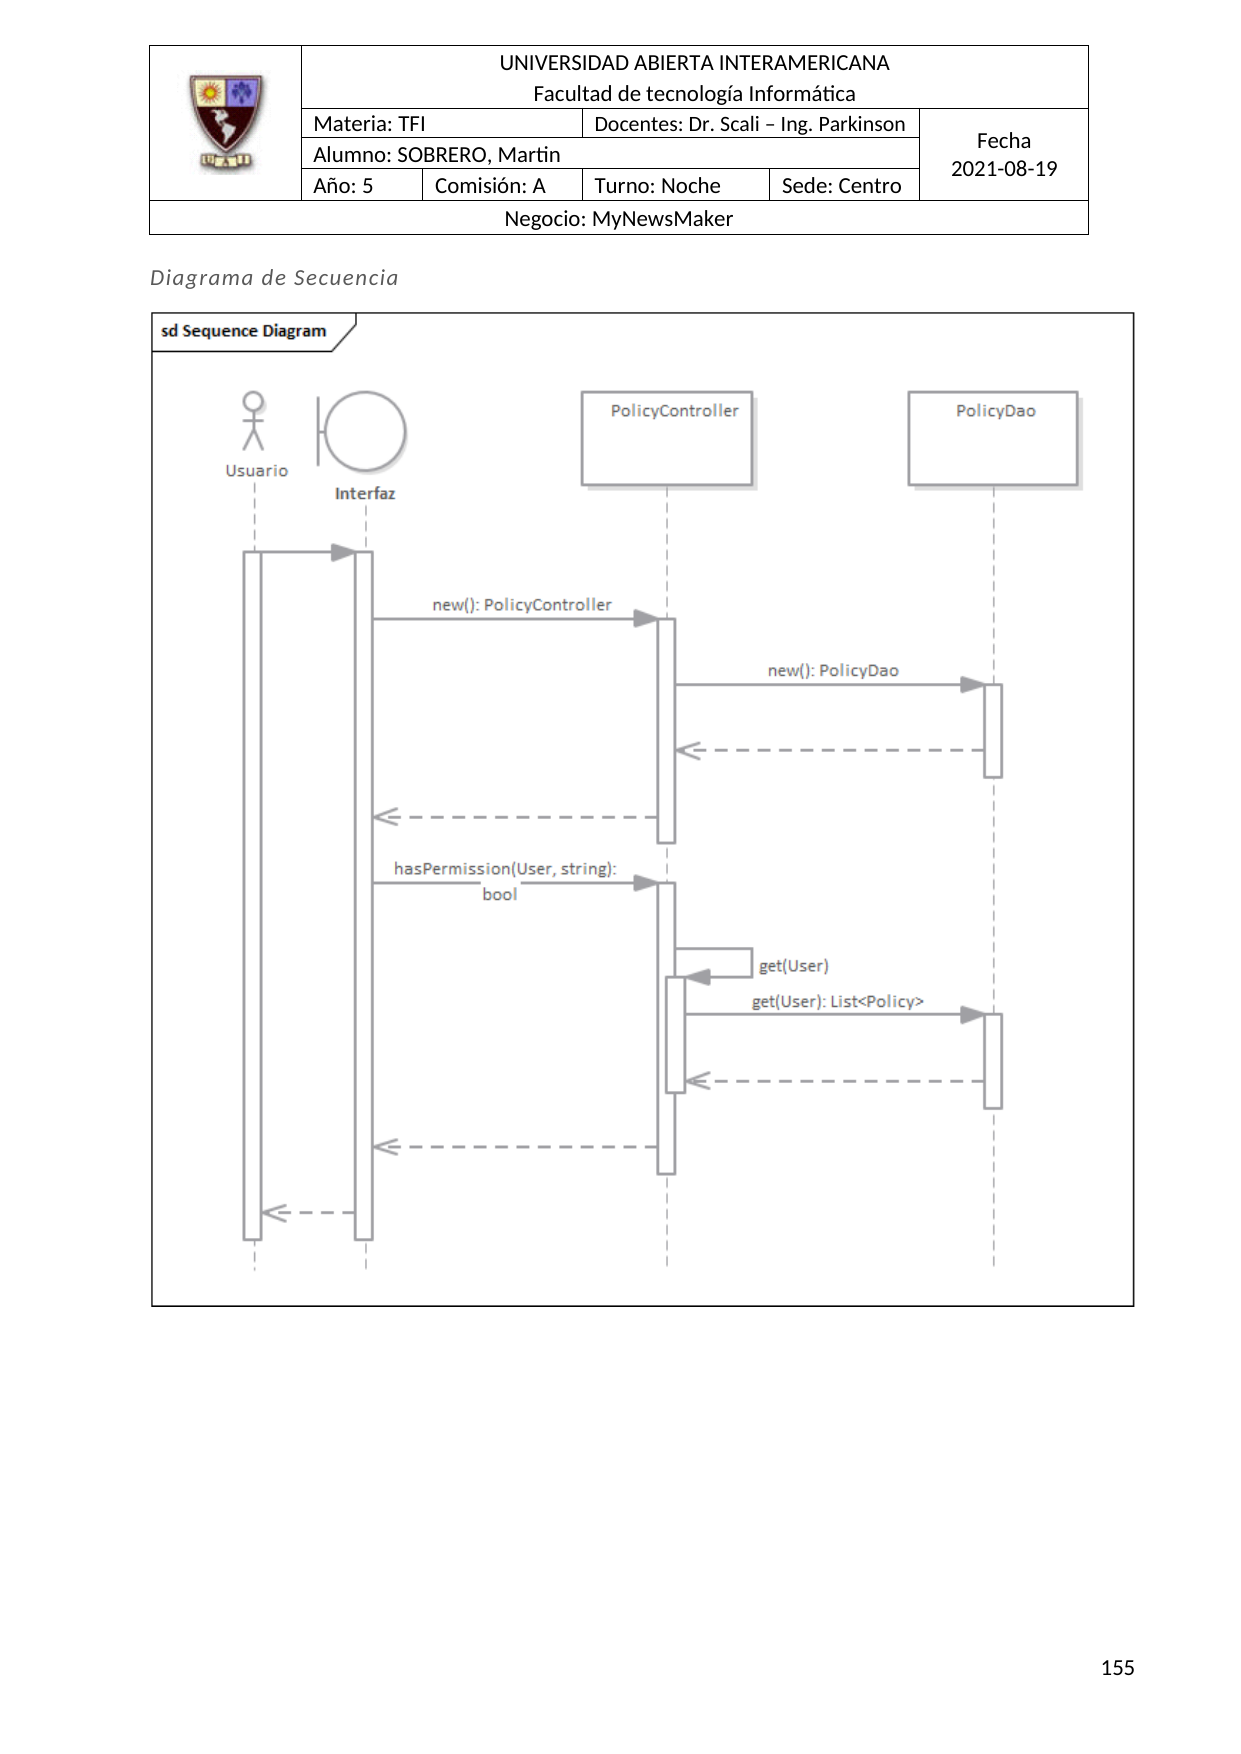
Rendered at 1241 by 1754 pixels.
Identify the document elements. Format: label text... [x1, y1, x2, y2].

picture [175, 67, 276, 180]
picture [150, 311, 1136, 1307]
subtitle Diagrama de Secuencia [150, 263, 1135, 291]
